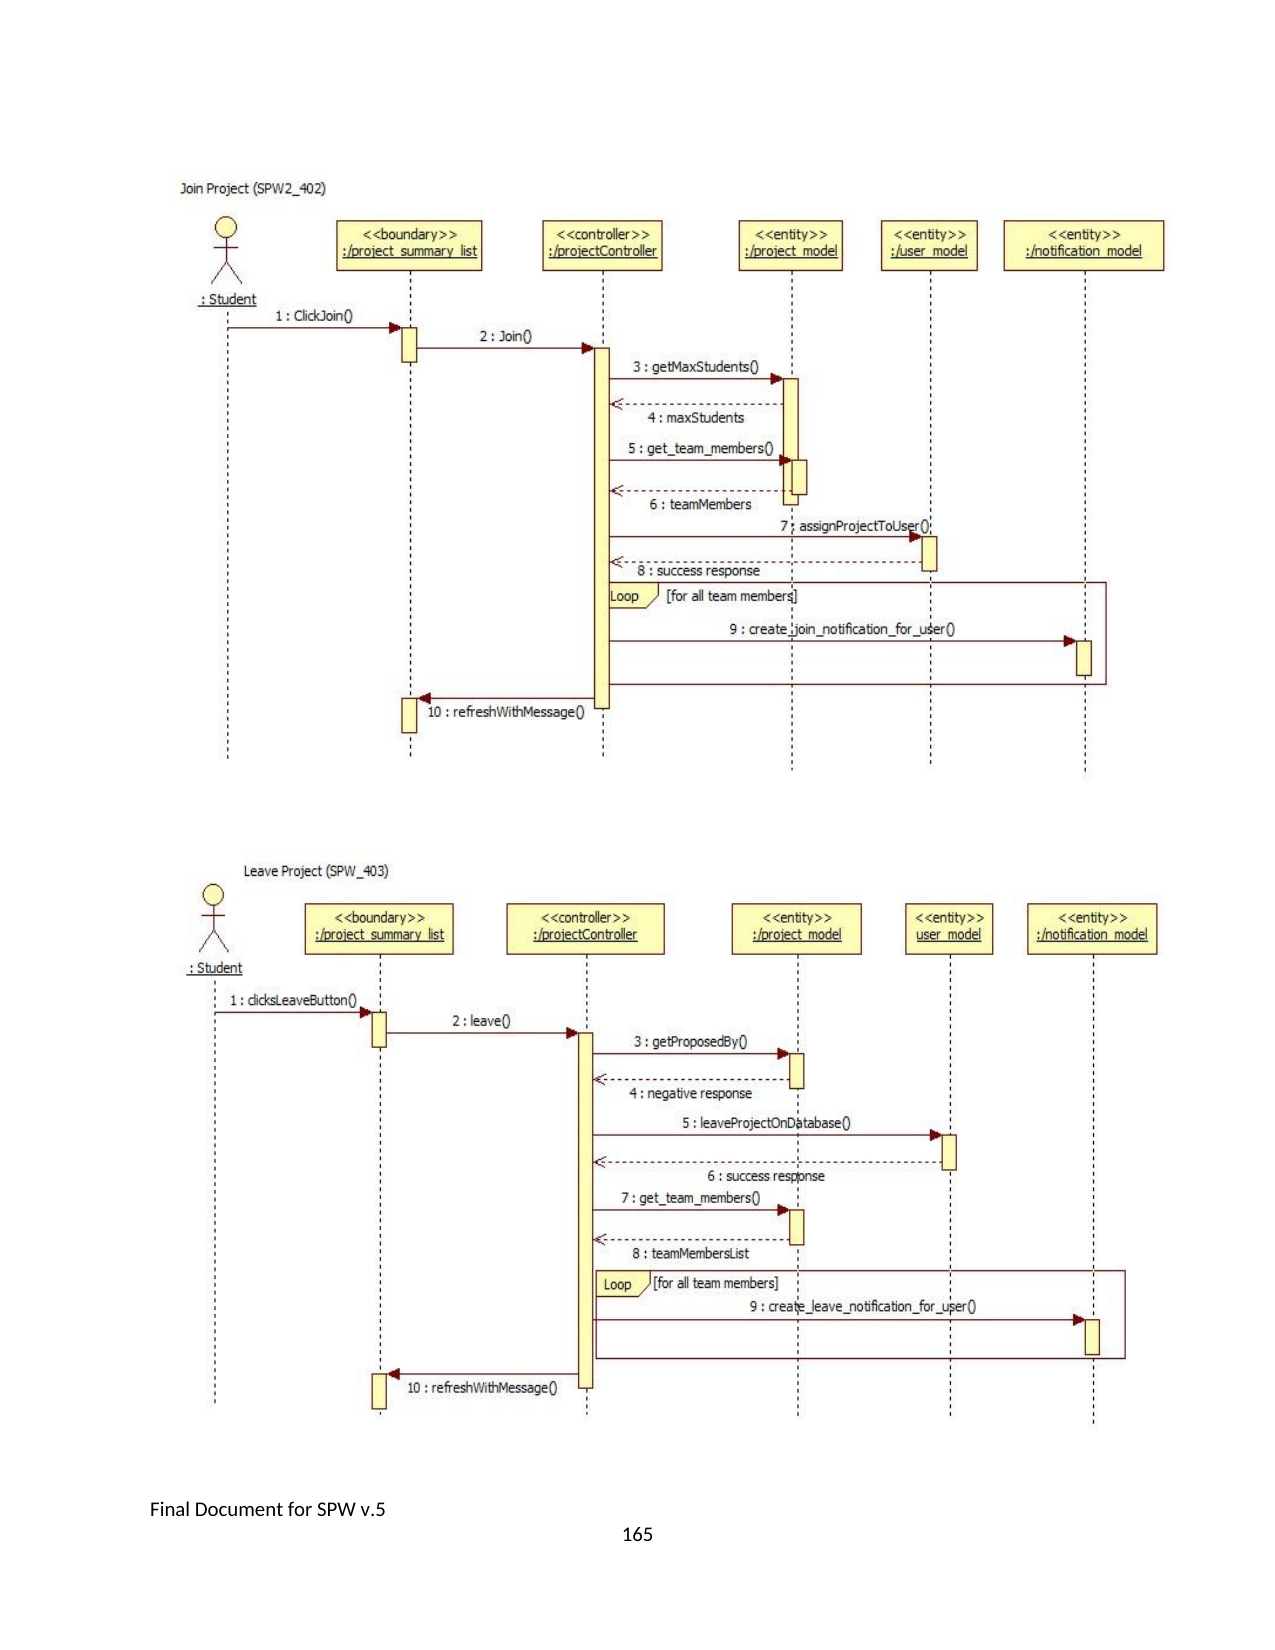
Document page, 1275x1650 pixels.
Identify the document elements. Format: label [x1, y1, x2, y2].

picture [150, 150, 1189, 801]
picture [150, 831, 1181, 1451]
